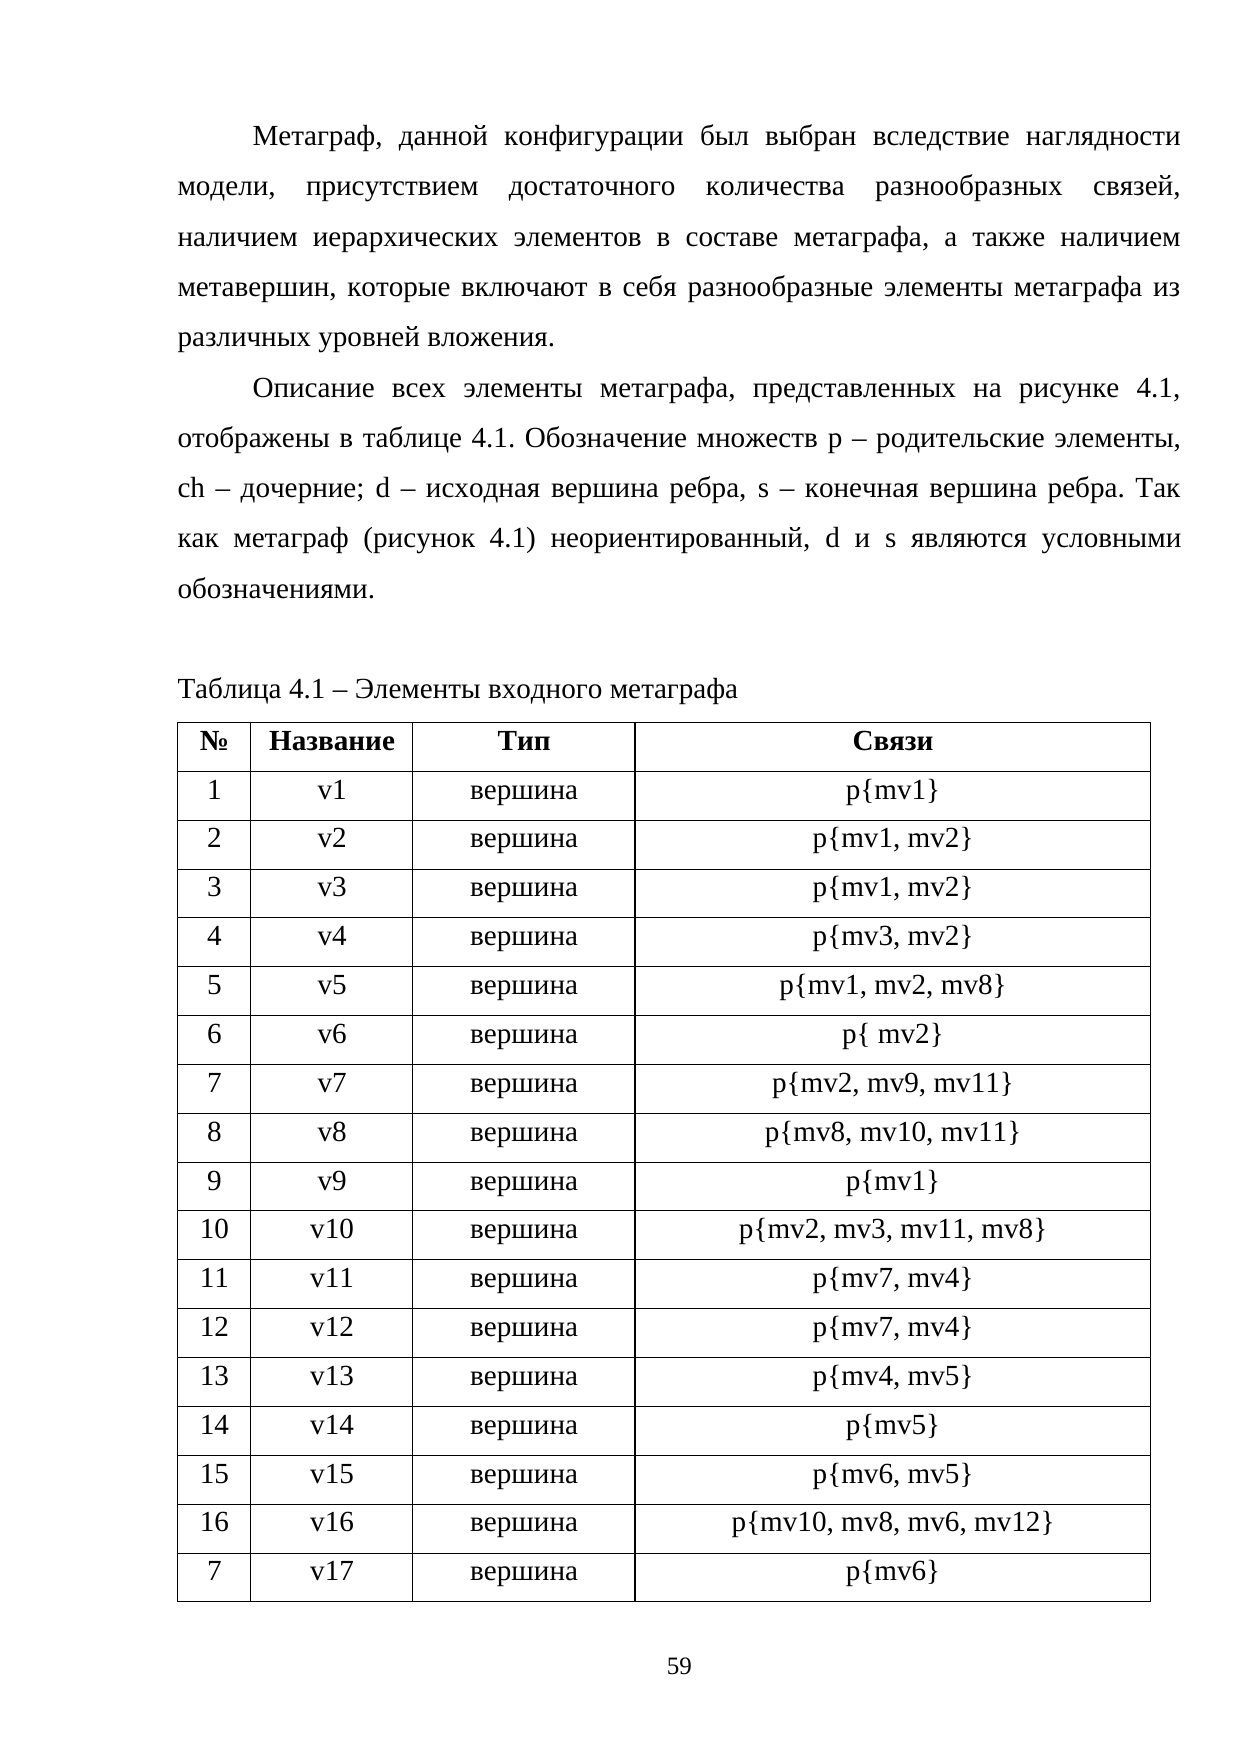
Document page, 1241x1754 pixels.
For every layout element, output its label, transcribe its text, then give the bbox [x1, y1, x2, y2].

table_cell v14 [251, 1407, 412, 1455]
table_cell вершина [413, 1456, 634, 1503]
table_cell p{mv6, mv5} [636, 1456, 1150, 1503]
table_cell p{mv2, mv9, mv11} [636, 1065, 1150, 1113]
table_cell 7 [178, 1554, 250, 1601]
table_cell v12 [251, 1309, 412, 1357]
table_cell 8 [178, 1114, 250, 1162]
table_cell p{mv1, mv2} [636, 821, 1150, 868]
table_cell вершина [413, 1309, 634, 1357]
table_cell вершина [413, 1358, 634, 1406]
table_cell вершина [413, 1407, 634, 1455]
table_cell вершина [413, 918, 634, 966]
table_cell p{mv7, mv4} [636, 1260, 1150, 1308]
table_cell p{mv4, mv5} [636, 1358, 1150, 1406]
table_cell p{mv1, mv2, mv8} [636, 967, 1150, 1015]
table_header Название [251, 723, 412, 771]
table_cell вершина [413, 1211, 634, 1259]
table_cell p{mv1} [636, 772, 1150, 819]
table_cell вершина [413, 1065, 634, 1113]
table_cell v10 [251, 1211, 412, 1259]
table_cell 12 [178, 1309, 250, 1357]
table_cell p{mv3, mv2} [636, 918, 1150, 966]
table_cell p{mv1} [636, 1163, 1150, 1210]
table_cell p{mv1, mv2} [636, 870, 1150, 917]
table_cell v11 [251, 1260, 412, 1308]
text Таблица 4.1 – Элементы входного метаграфа [177, 672, 1181, 705]
table_cell 15 [178, 1456, 250, 1503]
table_cell 4 [178, 918, 250, 966]
table_cell 11 [178, 1260, 250, 1308]
table_cell p{mv6} [636, 1554, 1150, 1601]
table_cell вершина [413, 821, 634, 868]
table_cell p{mv5} [636, 1407, 1150, 1455]
table_cell v6 [251, 1016, 412, 1064]
table_cell v5 [251, 967, 412, 1015]
table_cell 5 [178, 967, 250, 1015]
table_cell 1 [178, 772, 250, 819]
table_cell 10 [178, 1211, 250, 1259]
table_cell вершина [413, 1505, 634, 1552]
table_cell v3 [251, 870, 412, 917]
table_cell v15 [251, 1456, 412, 1503]
table_cell v9 [251, 1163, 412, 1210]
table_cell v13 [251, 1358, 412, 1406]
table_cell p{ mv2} [636, 1016, 1150, 1064]
table_cell 6 [178, 1016, 250, 1064]
table_cell 16 [178, 1505, 250, 1552]
table_cell v16 [251, 1505, 412, 1552]
table_cell вершина [413, 1260, 634, 1308]
table_cell v17 [251, 1554, 412, 1601]
table_cell p{mv8, mv10, mv11} [636, 1114, 1150, 1162]
table_cell p{mv2, mv3, mv11, mv8} [636, 1211, 1150, 1259]
table_cell p{mv10, mv8, mv6, mv12} [636, 1505, 1150, 1552]
table_cell 3 [178, 870, 250, 917]
table_cell v8 [251, 1114, 412, 1162]
table_cell вершина [413, 772, 634, 819]
table_cell вершина [413, 870, 634, 917]
table_cell вершина [413, 1016, 634, 1064]
table_cell вершина [413, 967, 634, 1015]
table_header Тип [413, 723, 634, 771]
table_cell вершина [413, 1554, 634, 1601]
text Метаграф, данной конфигурации был выбран вследствие наглядности модели, присутствием достаточного количества разнообразных связей, наличием иерархических элементов в составе метаграфа, а также наличием метавершин, которые включают в себя разнообразные элементы метаграфа из различных уровней вложения. [177, 118, 1181, 353]
table_cell вершина [413, 1114, 634, 1162]
table_cell v4 [251, 918, 412, 966]
table_cell p{mv7, mv4} [636, 1309, 1150, 1357]
table_cell 2 [178, 821, 250, 868]
table_cell 13 [178, 1358, 250, 1406]
text Описание всех элементы метаграфа, представленных на рисунке 4.1, отображены в таблице 4.1. Обозначение множеств p – родительские элементы, ch – дочерние; d – исходная вершина ребра, s – конечная вершина ребра. Так как метаграф (рисунок 4.1) неориентированный, d и s являются условными обозначениями. [177, 370, 1181, 604]
table_cell v7 [251, 1065, 412, 1113]
table_header № [178, 723, 250, 771]
table_cell v2 [251, 821, 412, 868]
table_cell 7 [178, 1065, 250, 1113]
table_cell 14 [178, 1407, 250, 1455]
table_header Связи [636, 723, 1150, 771]
table_cell v1 [251, 772, 412, 819]
table_cell 9 [178, 1163, 250, 1210]
table_cell вершина [413, 1163, 634, 1210]
